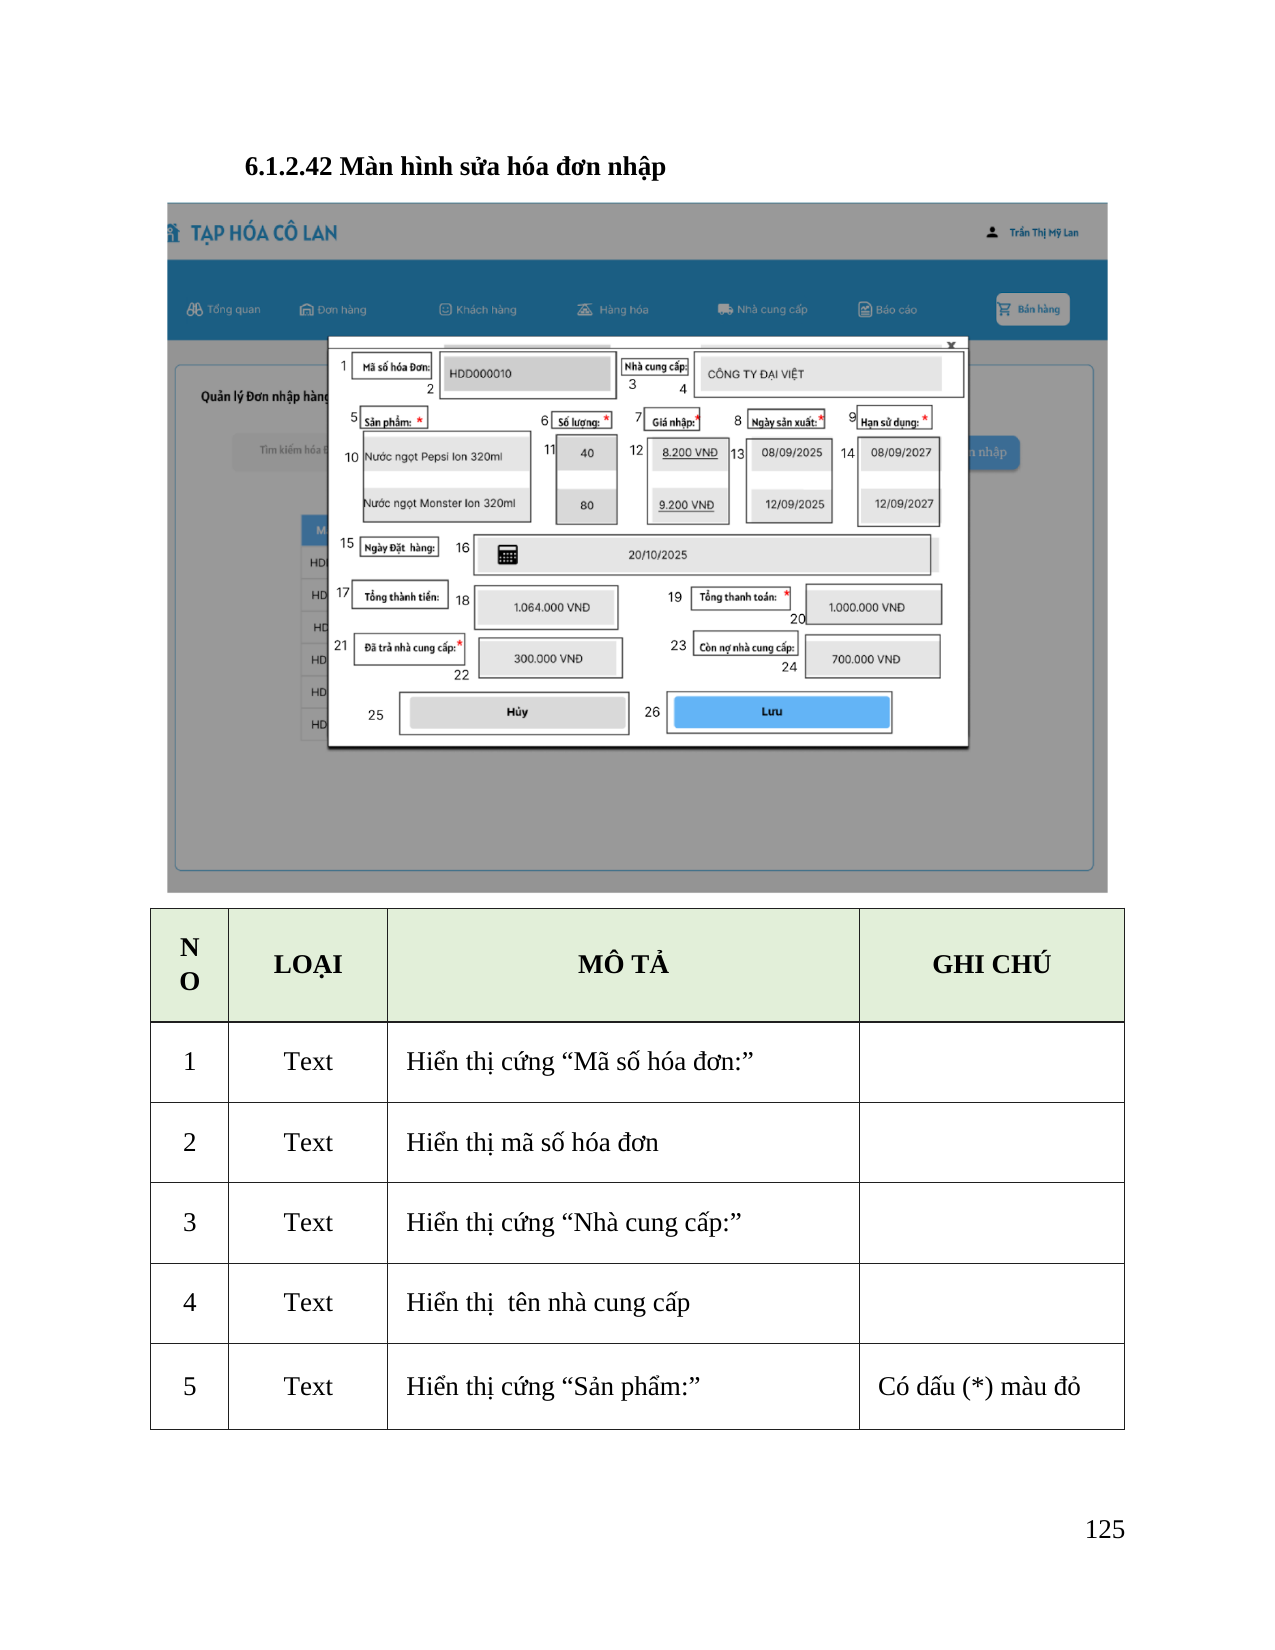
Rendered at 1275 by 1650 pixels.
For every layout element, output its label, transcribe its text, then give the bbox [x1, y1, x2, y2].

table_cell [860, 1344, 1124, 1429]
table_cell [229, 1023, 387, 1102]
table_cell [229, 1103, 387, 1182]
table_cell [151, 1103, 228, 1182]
picture [167, 200, 1108, 895]
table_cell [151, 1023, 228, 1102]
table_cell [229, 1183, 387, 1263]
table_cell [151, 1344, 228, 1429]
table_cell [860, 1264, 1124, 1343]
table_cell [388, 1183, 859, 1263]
subtitle 6.1.2.42 Màn hình sửa hóa đơn nhập [244, 150, 1125, 181]
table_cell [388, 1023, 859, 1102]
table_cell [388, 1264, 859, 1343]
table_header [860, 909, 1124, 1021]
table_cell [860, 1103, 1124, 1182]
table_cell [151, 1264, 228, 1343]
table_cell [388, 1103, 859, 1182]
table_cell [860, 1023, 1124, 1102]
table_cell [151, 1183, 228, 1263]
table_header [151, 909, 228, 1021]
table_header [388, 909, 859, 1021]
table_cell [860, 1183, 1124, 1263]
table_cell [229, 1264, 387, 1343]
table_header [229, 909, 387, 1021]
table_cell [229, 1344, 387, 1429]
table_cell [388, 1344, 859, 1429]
